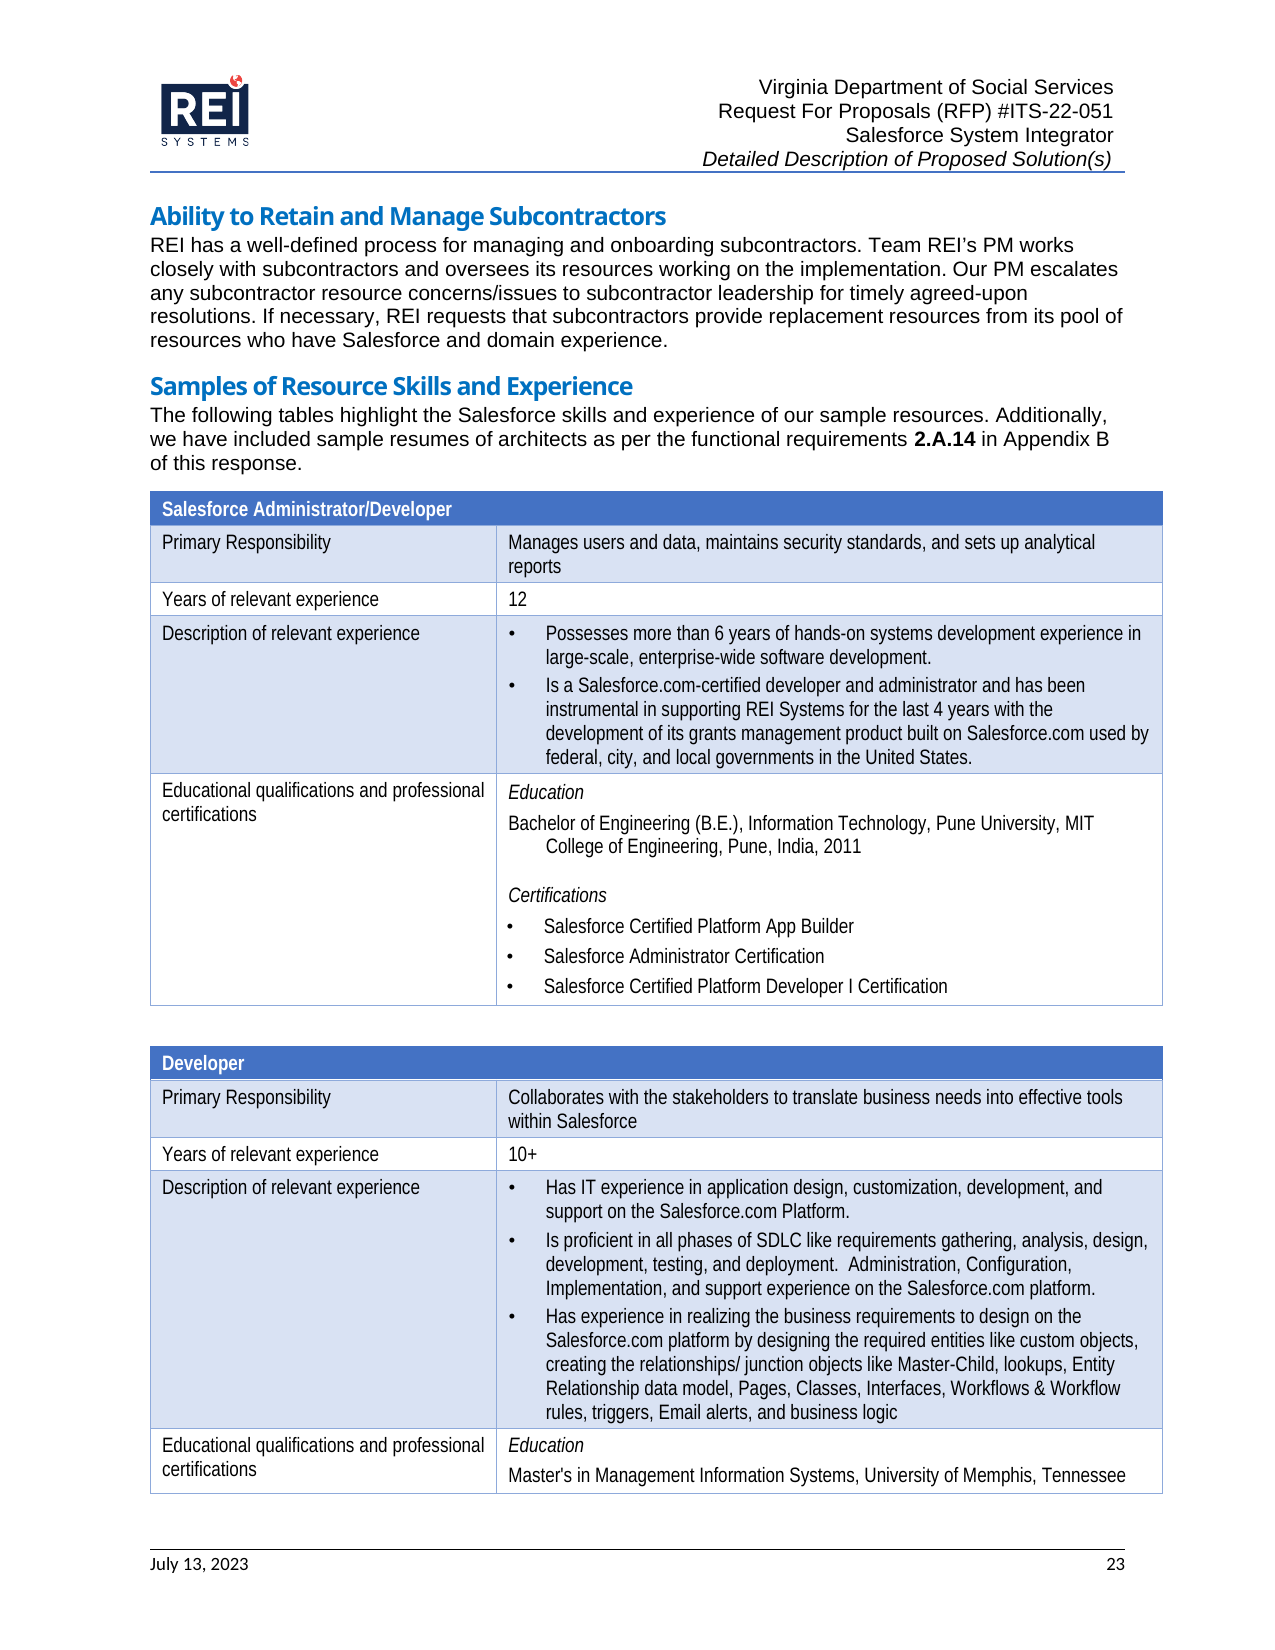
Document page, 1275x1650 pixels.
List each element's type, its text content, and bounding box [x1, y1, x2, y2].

table_header Salesforce Administrator/Developer [151, 493, 1162, 525]
table_cell Educational qualifications and professional certifications [151, 1429, 496, 1493]
subtitle Ability to Retain and Manage Subcontractors [150, 198, 1125, 232]
text REI has a well-defined process for managing and onboarding subcontractors. Team REI’s PM works closely with subcontractors and oversees its resources working on the implementation. Our PM escalates any subcontractor resource concerns/issues to subcontractor leadership for timely agreed-upon resolutions. If necessary, REI requests that subcontractors provide replacement resources from its pool of resources who have Salesforce and domain experience. [150, 232, 1125, 352]
table_cell Has IT experience in application design, customization, development, and support on the Salesforce.com Platform. Is proficient in all phases of SDLC like requirements gathering, analysis, design, development, testing, and deployment. Administration, Configuration, Implementation, and support experience on the Salesforce.com platform. Has experience in realizing the business requirements to design on the Salesforce.com platform by designing the required entities like custom objects, creating the relationships/ junction objects like Master-Child, lookups, Entity Relationship data model, Pages, Classes, Interfaces, Workflows & Workflow rules, triggers, Email alerts, and business logic [497, 1171, 1162, 1428]
table_header Developer [151, 1047, 1162, 1079]
picture [161, 75, 249, 146]
table_cell 12 [497, 583, 1162, 615]
table_cell Collaborates with the stakeholders to translate business needs into effective tools within Salesforce [497, 1081, 1162, 1137]
table_cell 10+ [497, 1138, 1162, 1170]
text The following tables highlight the Salesforce skills and experience of our sample resources. Additionally, we have included sample resumes of architects as per the functional requirements 2.A.14 in Appendix B of this response. [150, 403, 1125, 475]
table_cell Educational qualifications and professional certifications [151, 774, 496, 1004]
table_cell Years of relevant experience [151, 1138, 496, 1170]
table_cell Description of relevant experience [151, 616, 496, 773]
table_cell Primary Responsibility [151, 1081, 496, 1137]
table_cell Possesses more than 6 years of hands-on systems development experience in large-scale, enterprise-wide software development. Is a Salesforce.com-certified developer and administrator and has been instrumental in supporting REI Systems for the last 4 years with the development of its grants management product built on Salesforce.com used by federal, city, and local governments in the United States. [497, 616, 1162, 773]
table_cell Primary Responsibility [151, 526, 496, 582]
table_cell Education Bachelor of Engineering (B.E.), Information Technology, Pune University, MIT College of Engineering, Pune, India, 2011 Certifications Salesforce Certified Platform App Builder Salesforce Administrator Certification Salesforce Certified Platform Developer I Certification [497, 774, 1162, 1004]
table_cell Manages users and data, maintains security standards, and sets up analytical reports [497, 526, 1162, 582]
table_cell Years of relevant experience [151, 583, 496, 615]
table_cell Description of relevant experience [151, 1171, 496, 1428]
subtitle Samples of Resource Skills and Experience [150, 369, 1125, 403]
